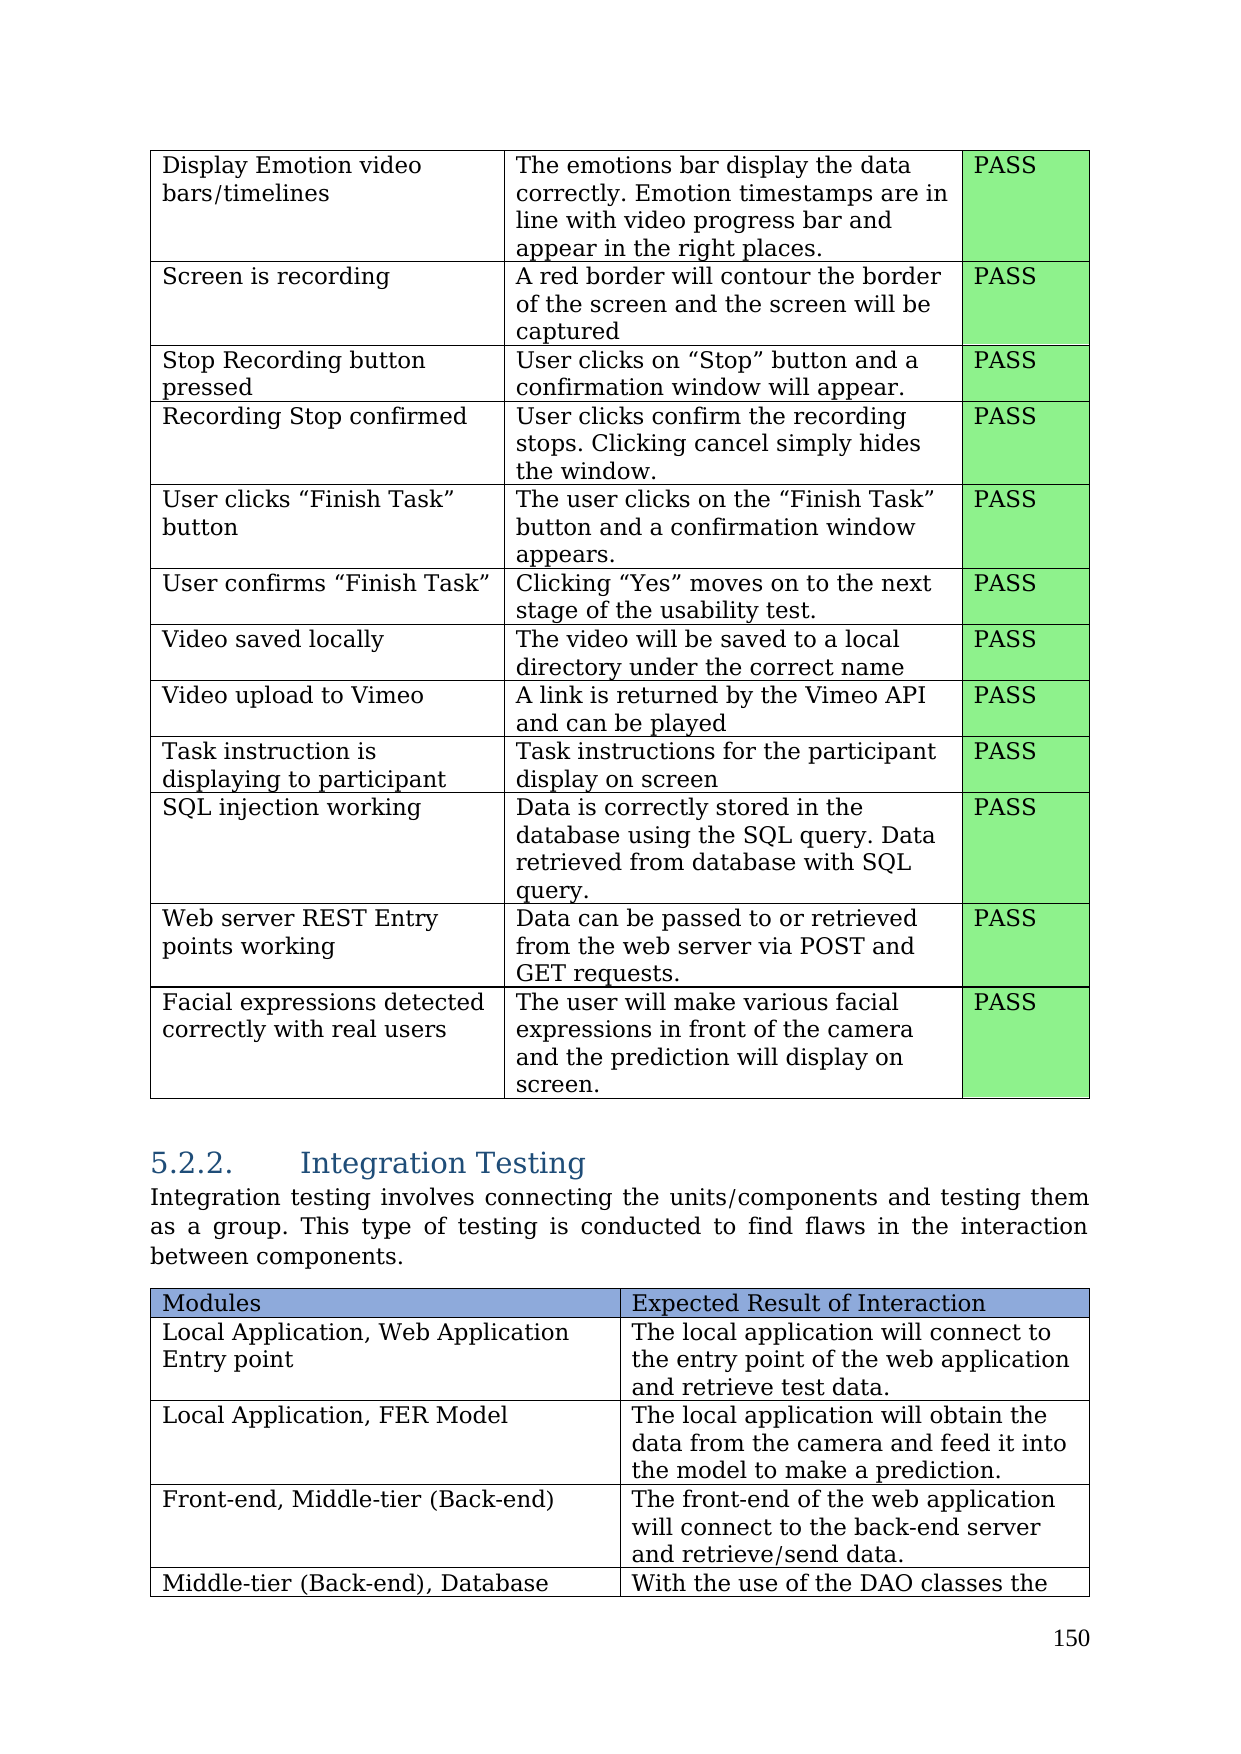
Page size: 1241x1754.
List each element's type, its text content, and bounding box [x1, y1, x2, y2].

table_cell PASS [963, 151, 1089, 261]
table_cell Task instruction is displaying to participant [151, 737, 504, 792]
table_cell User clicks confirm the recording stops. Clicking cancel simply hides the window. [505, 402, 962, 484]
table_cell PASS [963, 569, 1089, 624]
table_cell PASS [963, 402, 1089, 484]
table_cell PASS [963, 793, 1089, 903]
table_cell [151, 1568, 620, 1596]
table_cell The video will be saved to a local directory under the correct name [505, 625, 962, 680]
table_cell Web server REST Entry points working [151, 904, 504, 986]
table_cell Task instructions for the participant display on screen [505, 737, 962, 792]
table_cell Local Application, Web Application Entry point [151, 1318, 620, 1400]
table_cell SQL injection working [151, 793, 504, 903]
text Integration testing involves connecting the units/components and testing them as a group. This type of testing is conducted to find flaws in the interaction between components. [150, 1182, 1090, 1269]
table_cell Video upload to Vimeo [151, 681, 504, 736]
table_cell The front-end of the web application will connect to the back-end server and retrieve/send data. [621, 1485, 1089, 1567]
table_cell The local application will obtain the data from the camera and feed it into the model to make a prediction. [621, 1401, 1089, 1484]
table_cell User confirms “Finish Task” [151, 569, 504, 624]
table_cell The emotions bar display the data correctly. Emotion timestamps are in line with video progress bar and appear in the right places. [505, 151, 962, 261]
table_cell Screen is recording [151, 262, 504, 344]
table_cell PASS [963, 485, 1089, 568]
table_cell Local Application, FER Model [151, 1401, 620, 1484]
table_cell PASS [963, 346, 1089, 401]
table_cell PASS [963, 988, 1089, 1097]
table_header Expected Result of Interaction [621, 1289, 1089, 1317]
table_cell A red border will contour the border of the screen and the screen will be captured [505, 262, 962, 344]
table_cell Display Emotion video bars/timelines [151, 151, 504, 261]
subtitle Integration Testing [150, 1144, 1090, 1179]
table_cell The user clicks on the “Finish Task” button and a confirmation window appears. [505, 485, 962, 568]
table_cell Recording Stop confirmed [151, 402, 504, 484]
table_cell PASS [963, 625, 1089, 680]
table_cell Data can be passed to or retrieved from the web server via POST and GET requests. [505, 904, 962, 986]
table_cell User clicks on “Stop” button and a confirmation window will appear. [505, 346, 962, 401]
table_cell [621, 1568, 1089, 1596]
table_cell The user will make various facial expressions in front of the camera and the prediction will display on screen. [505, 988, 962, 1097]
table_cell Stop Recording button pressed [151, 346, 504, 401]
table_cell PASS [963, 904, 1089, 986]
table_cell Video saved locally [151, 625, 504, 680]
table_cell User clicks “Finish Task” button [151, 485, 504, 568]
table_cell A link is returned by the Vimeo API and can be played [505, 681, 962, 736]
table_cell PASS [963, 262, 1089, 344]
table_cell PASS [963, 737, 1089, 792]
table_cell Facial expressions detected correctly with real users [151, 988, 504, 1097]
table_cell Front-end, Middle-tier (Back-end) [151, 1485, 620, 1567]
table_cell The local application will connect to the entry point of the web application and retrieve test data. [621, 1318, 1089, 1400]
table_cell Data is correctly stored in the database using the SQL query. Data retrieved from database with SQL query. [505, 793, 962, 903]
table_cell Clicking “Yes” moves on to the next stage of the usability test. [505, 569, 962, 624]
table_cell PASS [963, 681, 1089, 736]
table_header Modules [151, 1289, 620, 1317]
